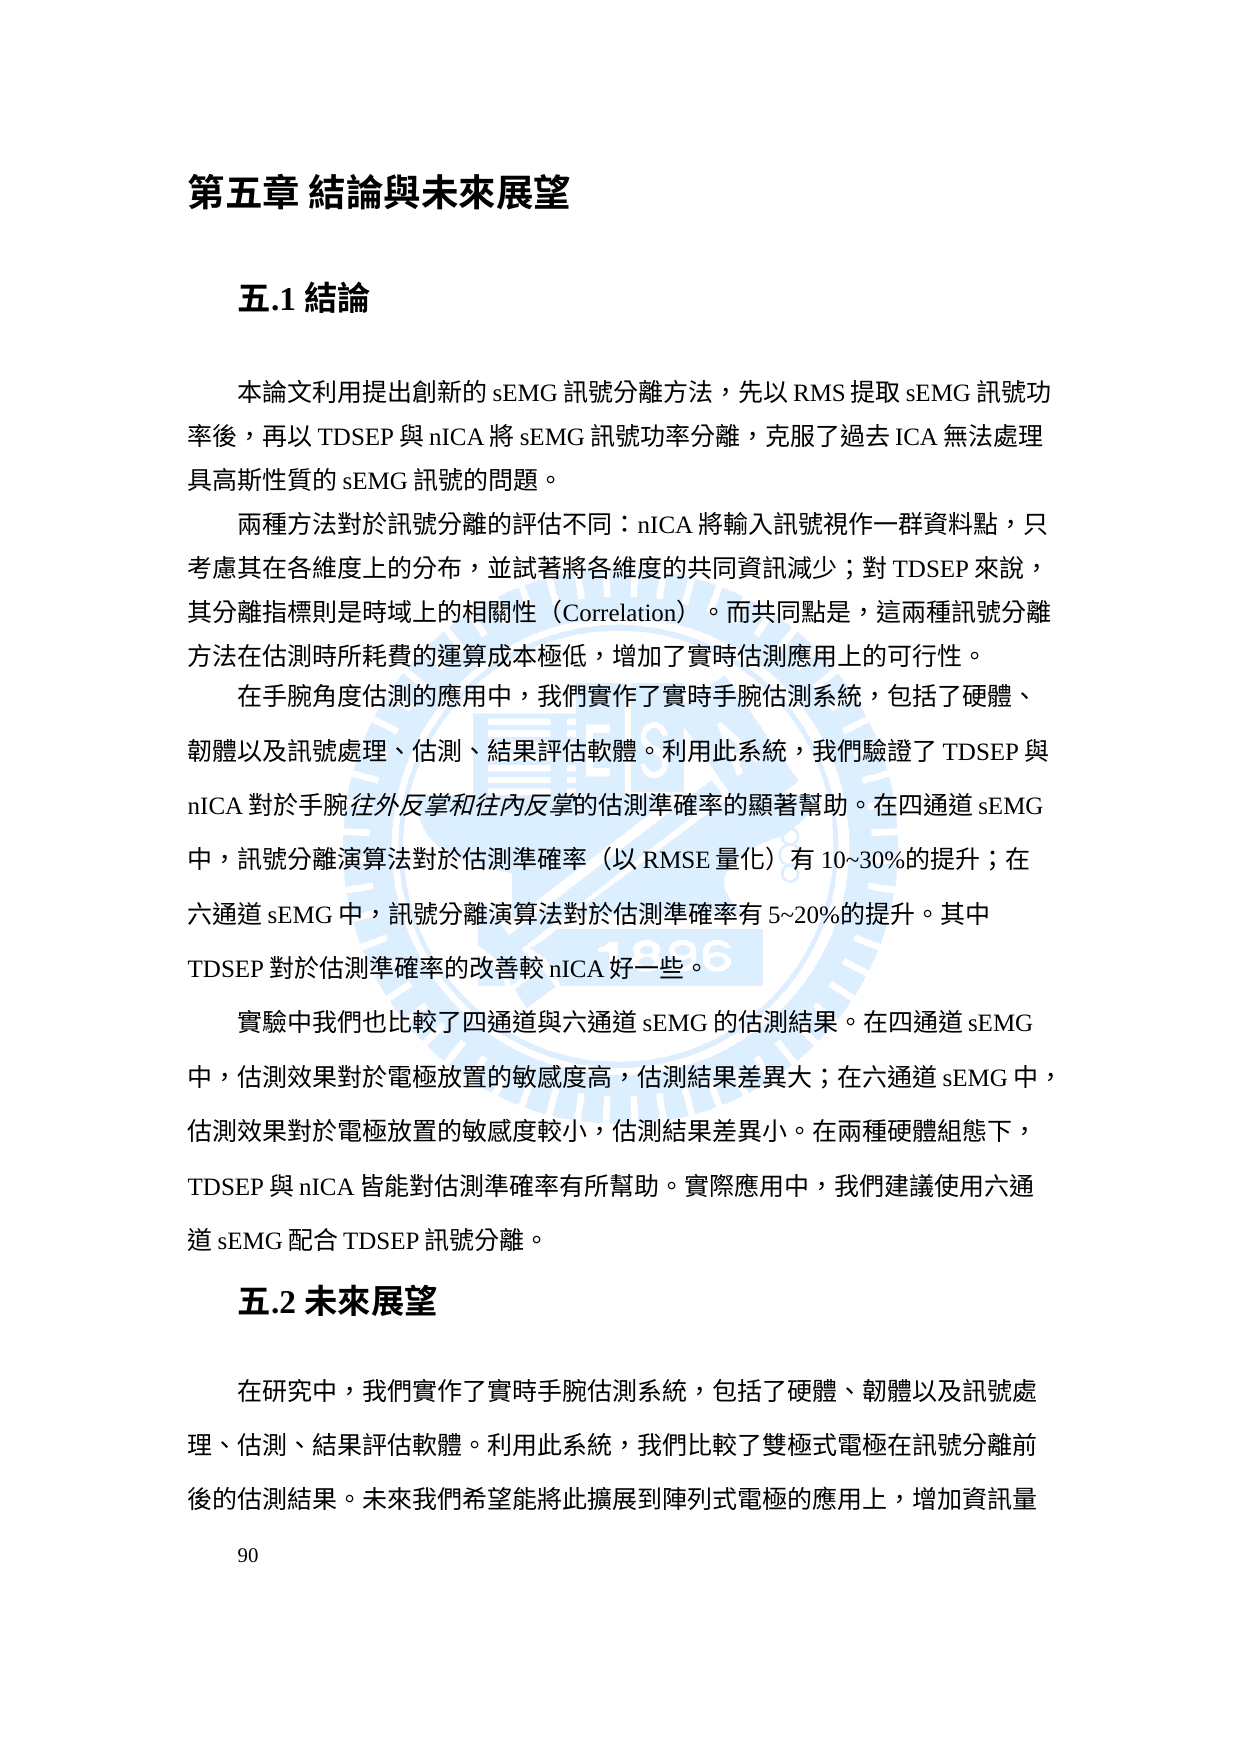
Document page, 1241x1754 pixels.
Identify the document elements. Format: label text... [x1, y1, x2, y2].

subtitle 結論與未來展望 [187, 163, 1053, 217]
text 在手腕角度估測的應用中，我們實作了實時手腕估測系統，包括了硬體、韌體以及訊號處理、估測、結果評估軟體。利用此系統，我們驗證了TDSEP與nICA對於手腕往外反掌和往內反掌的估測準確率的顯著幫助。在四通道sEMG中，訊號分離演算法對於估測準確率（以RMSE量化）有10~30%的提升；在六通道sEMG中，訊號分離演算法對於估測準確率有5~20%的提升。其中TDSEP對於估測準確率的改善較nICA好一些。 [187, 677, 1053, 985]
text 兩種方法對於訊號分離的評估不同：nICA將輸入訊號視作一群資料點，只考慮其在各維度上的分布，並試著將各維度的共同資訊減少；對TDSEP來說，其分離指標則是時域上的相關性（Correlation）。而共同點是，這兩種訊號分離方法在估測時所耗費的運算成本極低，增加了實時估測應用上的可行性。 [187, 500, 1053, 677]
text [187, 1371, 1053, 1516]
text 實驗中我們也比較了四通道與六通道sEMG的估測結果。在四通道sEMG中，估測效果對於電極放置的敏感度高，估測結果差異大；在六通道sEMG中，估測效果對於電極放置的敏感度較小，估測結果差異小。在兩種硬體組態下，TDSEP與nICA皆能對估測準確率有所幫助。實際應用中，我們建議使用六通道sEMG配合TDSEP訊號分離。 [187, 1003, 1053, 1257]
text 本論文利用提出創新的sEMG訊號分離方法，先以RMS提取sEMG訊號功率後，再以TDSEP與nICA將sEMG訊號功率分離，克服了過去ICA無法處理具高斯性質的sEMG訊號的問題。 [187, 368, 1053, 500]
subtitle 結論 [187, 272, 1053, 320]
subtitle 未來展望 [187, 1275, 1053, 1323]
